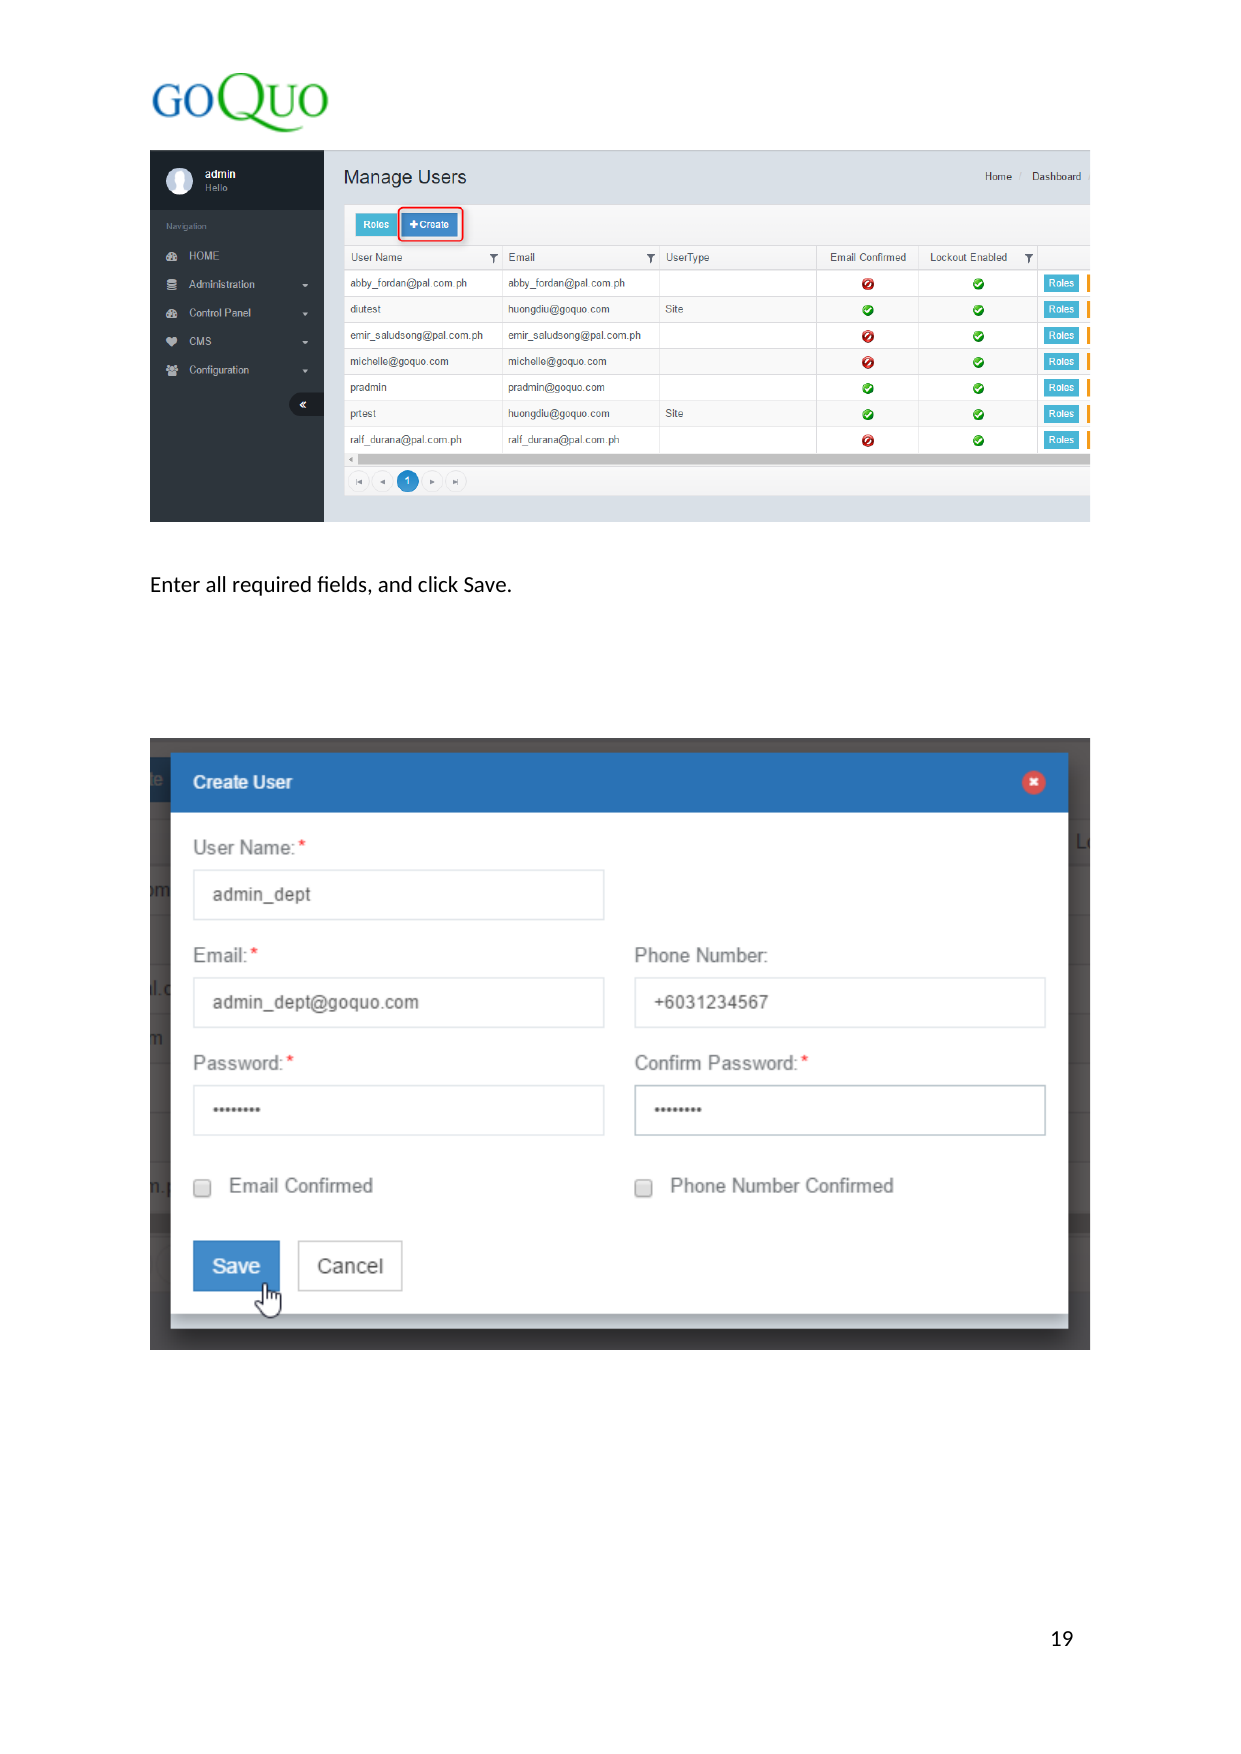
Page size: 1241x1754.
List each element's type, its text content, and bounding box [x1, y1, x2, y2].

picture [150, 73, 330, 134]
picture [150, 150, 1091, 522]
text Enter all required fields, and click Save. [150, 540, 1090, 659]
picture [150, 738, 1091, 1350]
